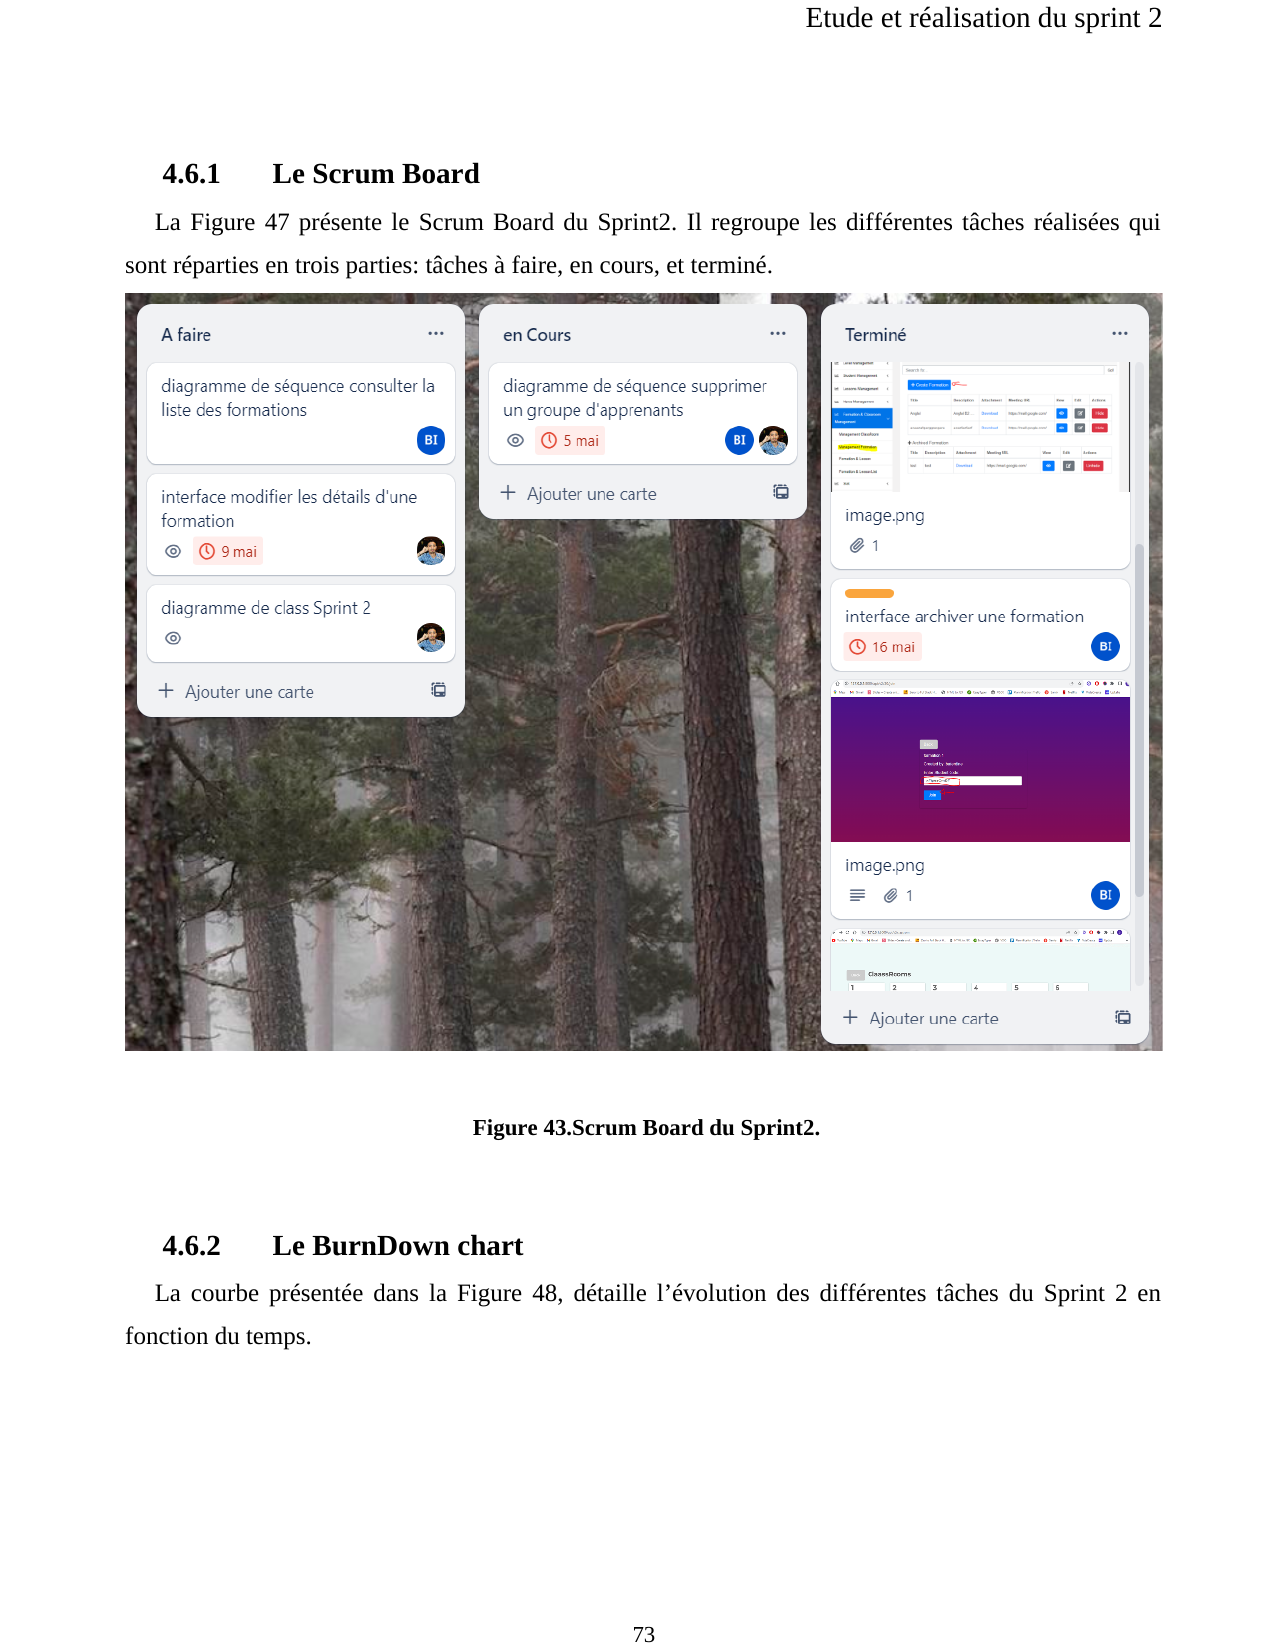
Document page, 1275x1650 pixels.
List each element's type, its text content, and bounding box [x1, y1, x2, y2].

subtitle Le BurnDown chart [162, 1228, 1080, 1261]
text La Figure 47 présente le Scrum Board du Sprint2. Il regroupe les différentes tâches réalisées qui sont réparties en trois parties: tâches à faire, en cours, et terminé. [125, 207, 1162, 278]
picture [125, 293, 1163, 1051]
subtitle Le Scrum Board [162, 156, 1080, 190]
text La courbe présentée dans la Figure 48, détaille l’évolution des différentes tâches du Sprint 2 en fonction du temps. [125, 1278, 1162, 1350]
